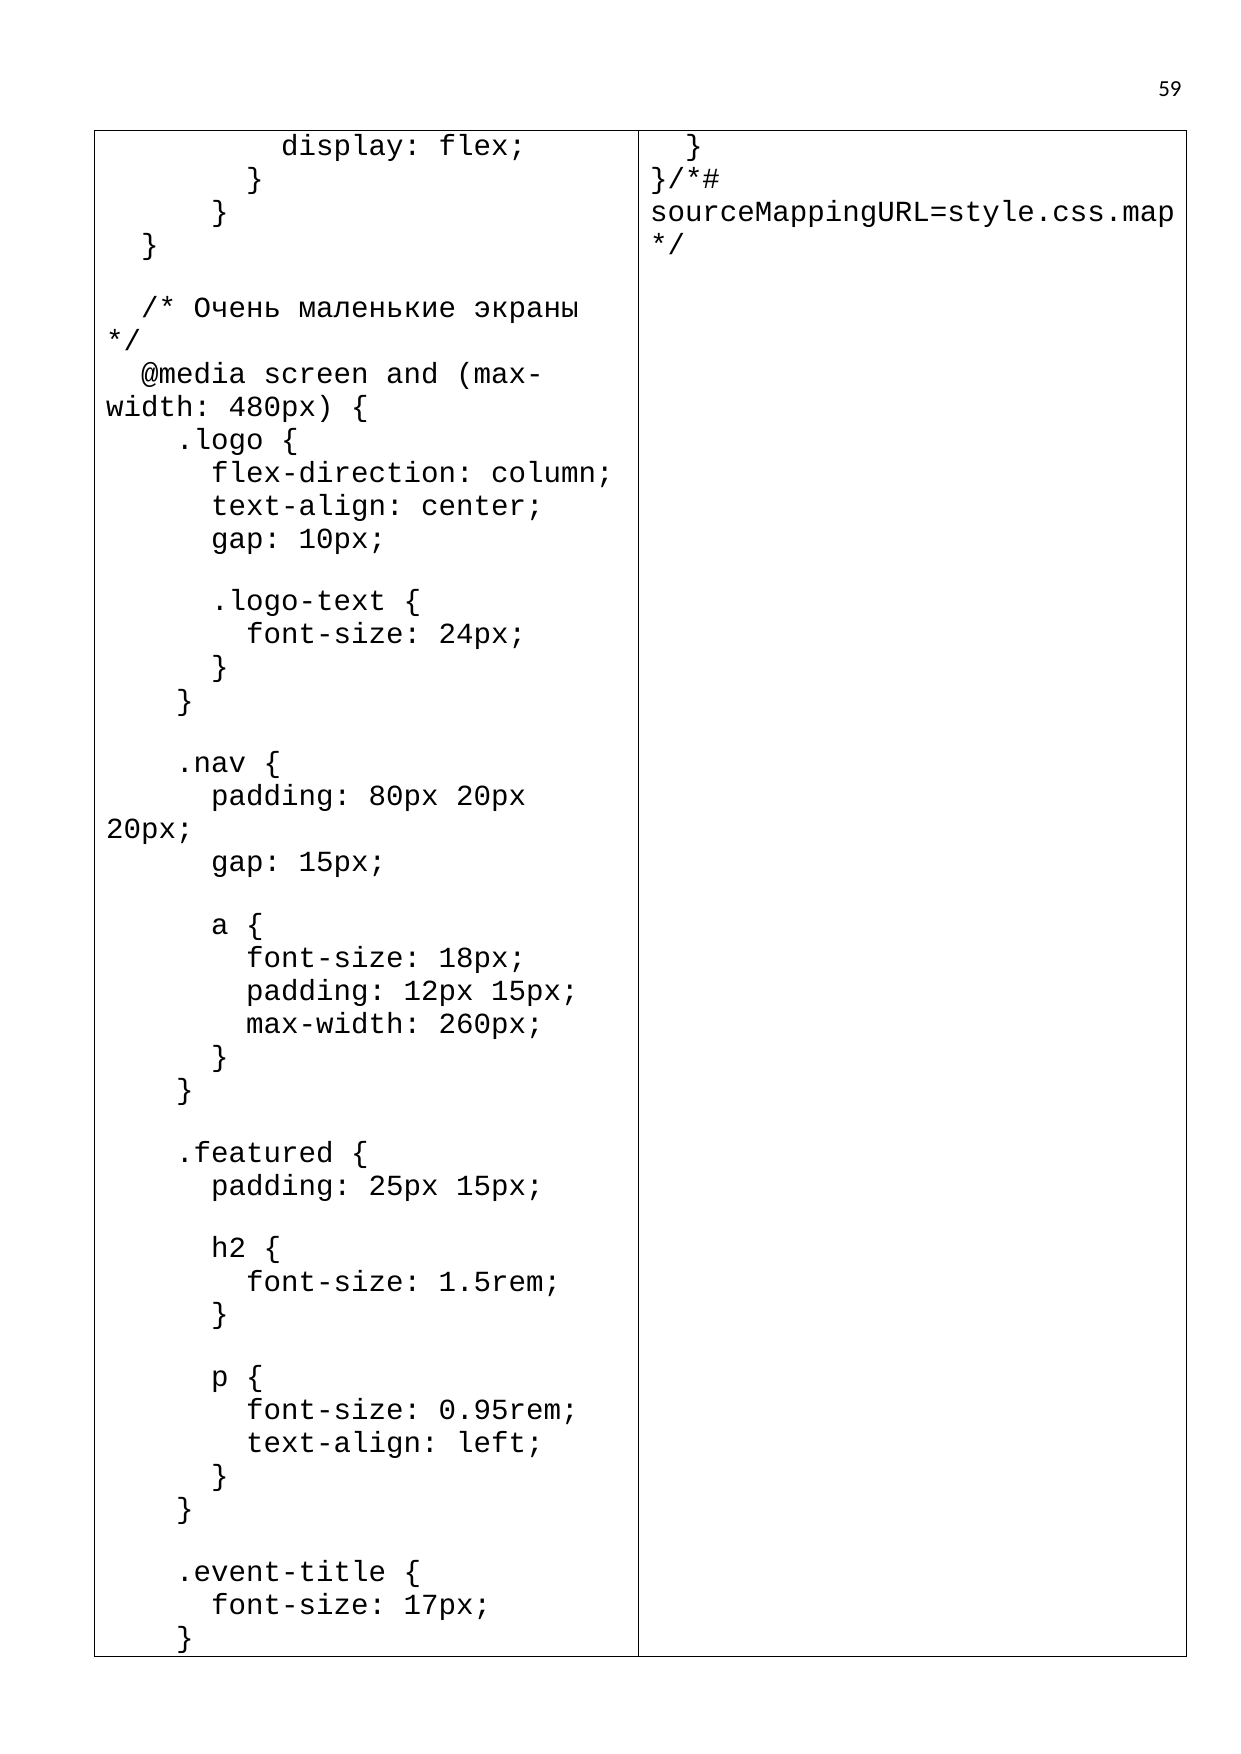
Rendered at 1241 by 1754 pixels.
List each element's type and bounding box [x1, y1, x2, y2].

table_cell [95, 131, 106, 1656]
table_cell [639, 131, 1186, 1656]
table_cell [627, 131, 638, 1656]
